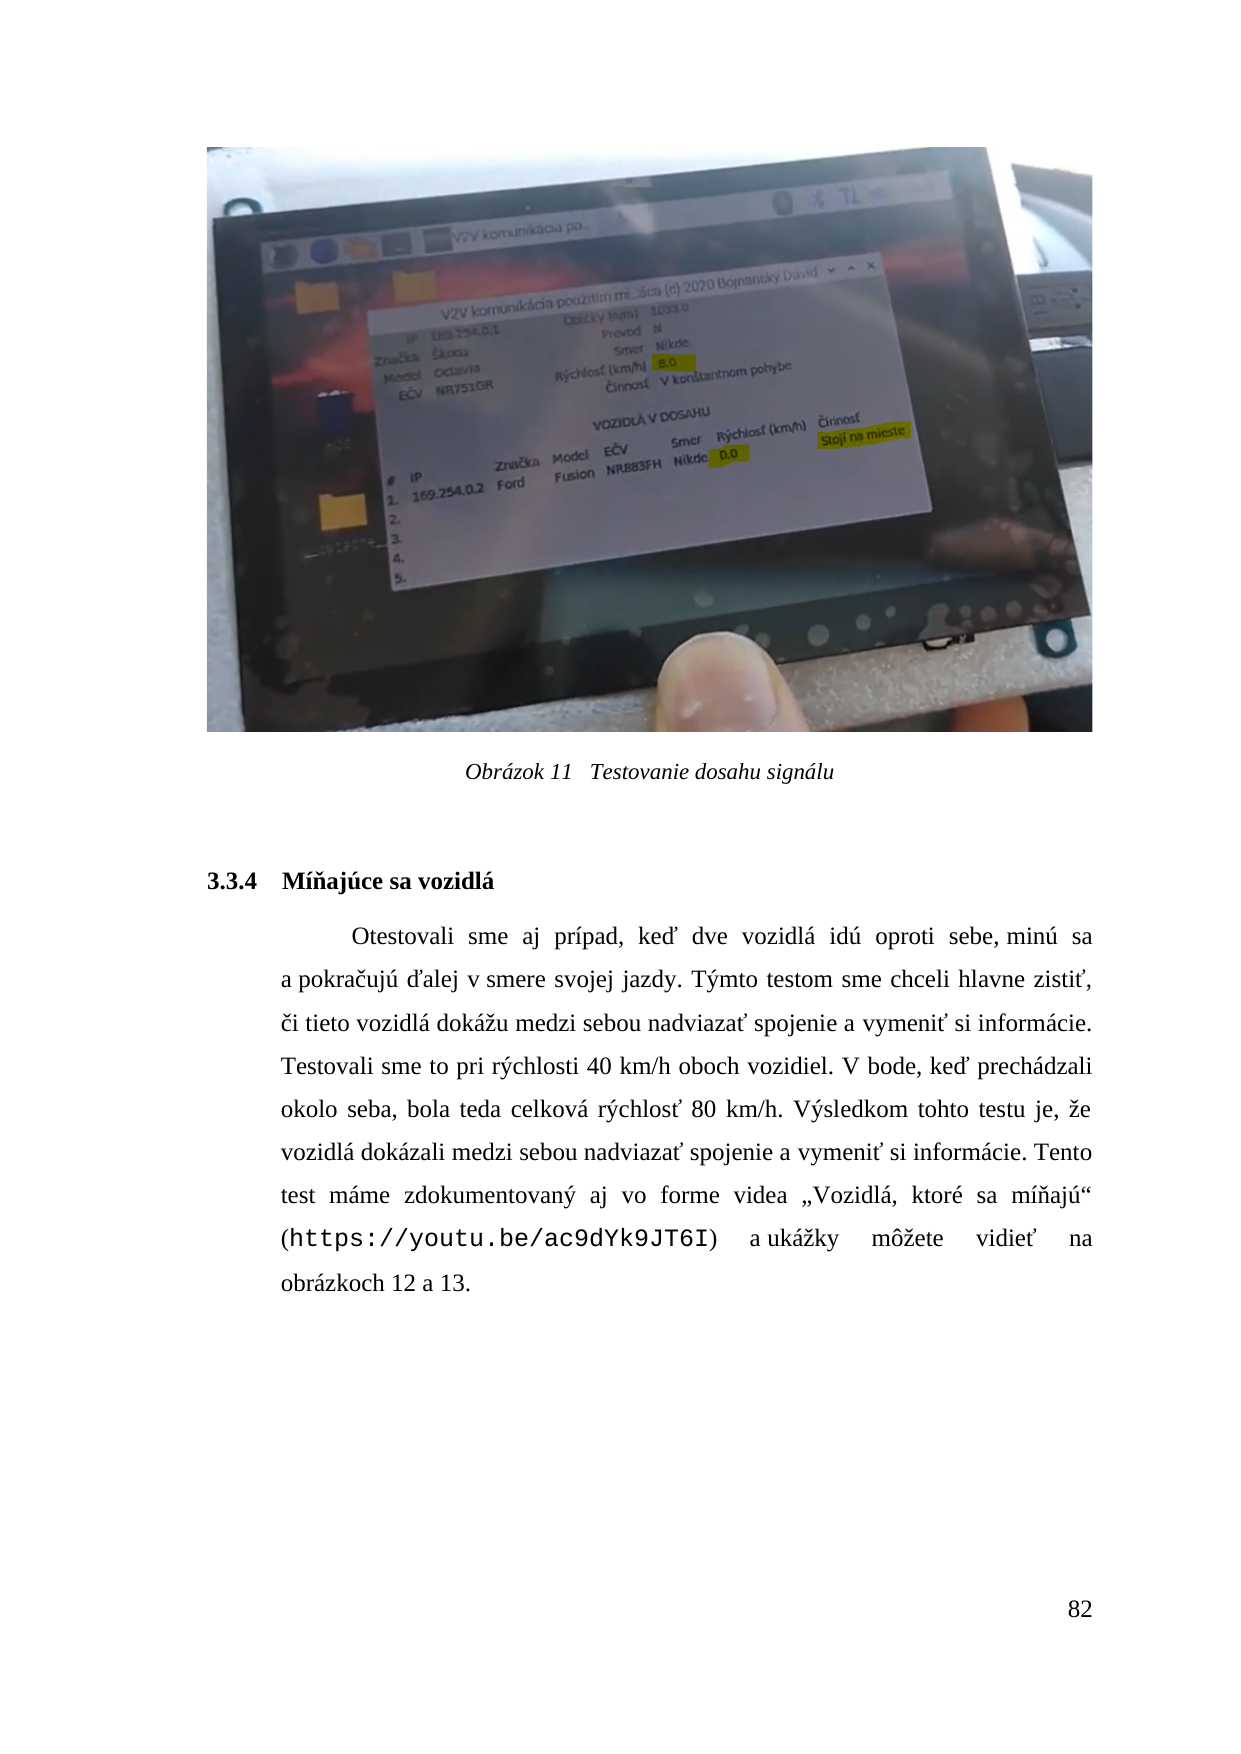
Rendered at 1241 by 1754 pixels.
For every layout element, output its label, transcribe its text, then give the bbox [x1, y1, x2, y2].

text Otestovali sme aj prípad, keď dve vozidlá idú oproti sebe, minú sa a pokračujú ďalej v smere svojej jazdy. Týmto testom sme chceli hlavne zistiť, či tieto vozidlá dokážu medzi sebou nadviazať spojenie a vymeniť si informácie. Testovali sme to pri rýchlosti 40 km/h oboch vozidiel. V bode, keď prechádzali okolo seba, bola teda celková rýchlosť 80 km/h. Výsledkom tohto testu je, že vozidlá dokázali medzi sebou nadviazať spojenie a vymeniť si informácie. Tento test máme zdokumentovaný aj vo forme videa „Vozidlá, ktoré sa míňajú“ (https://youtu.be/ac9dYk9JT6I) a ukážky môžete vidieť na obrázkoch 12 a 13. [281, 921, 1092, 1297]
picture [206, 147, 1093, 732]
subtitle 3.3.4 Míňajúce sa vozidlá [207, 866, 1092, 894]
